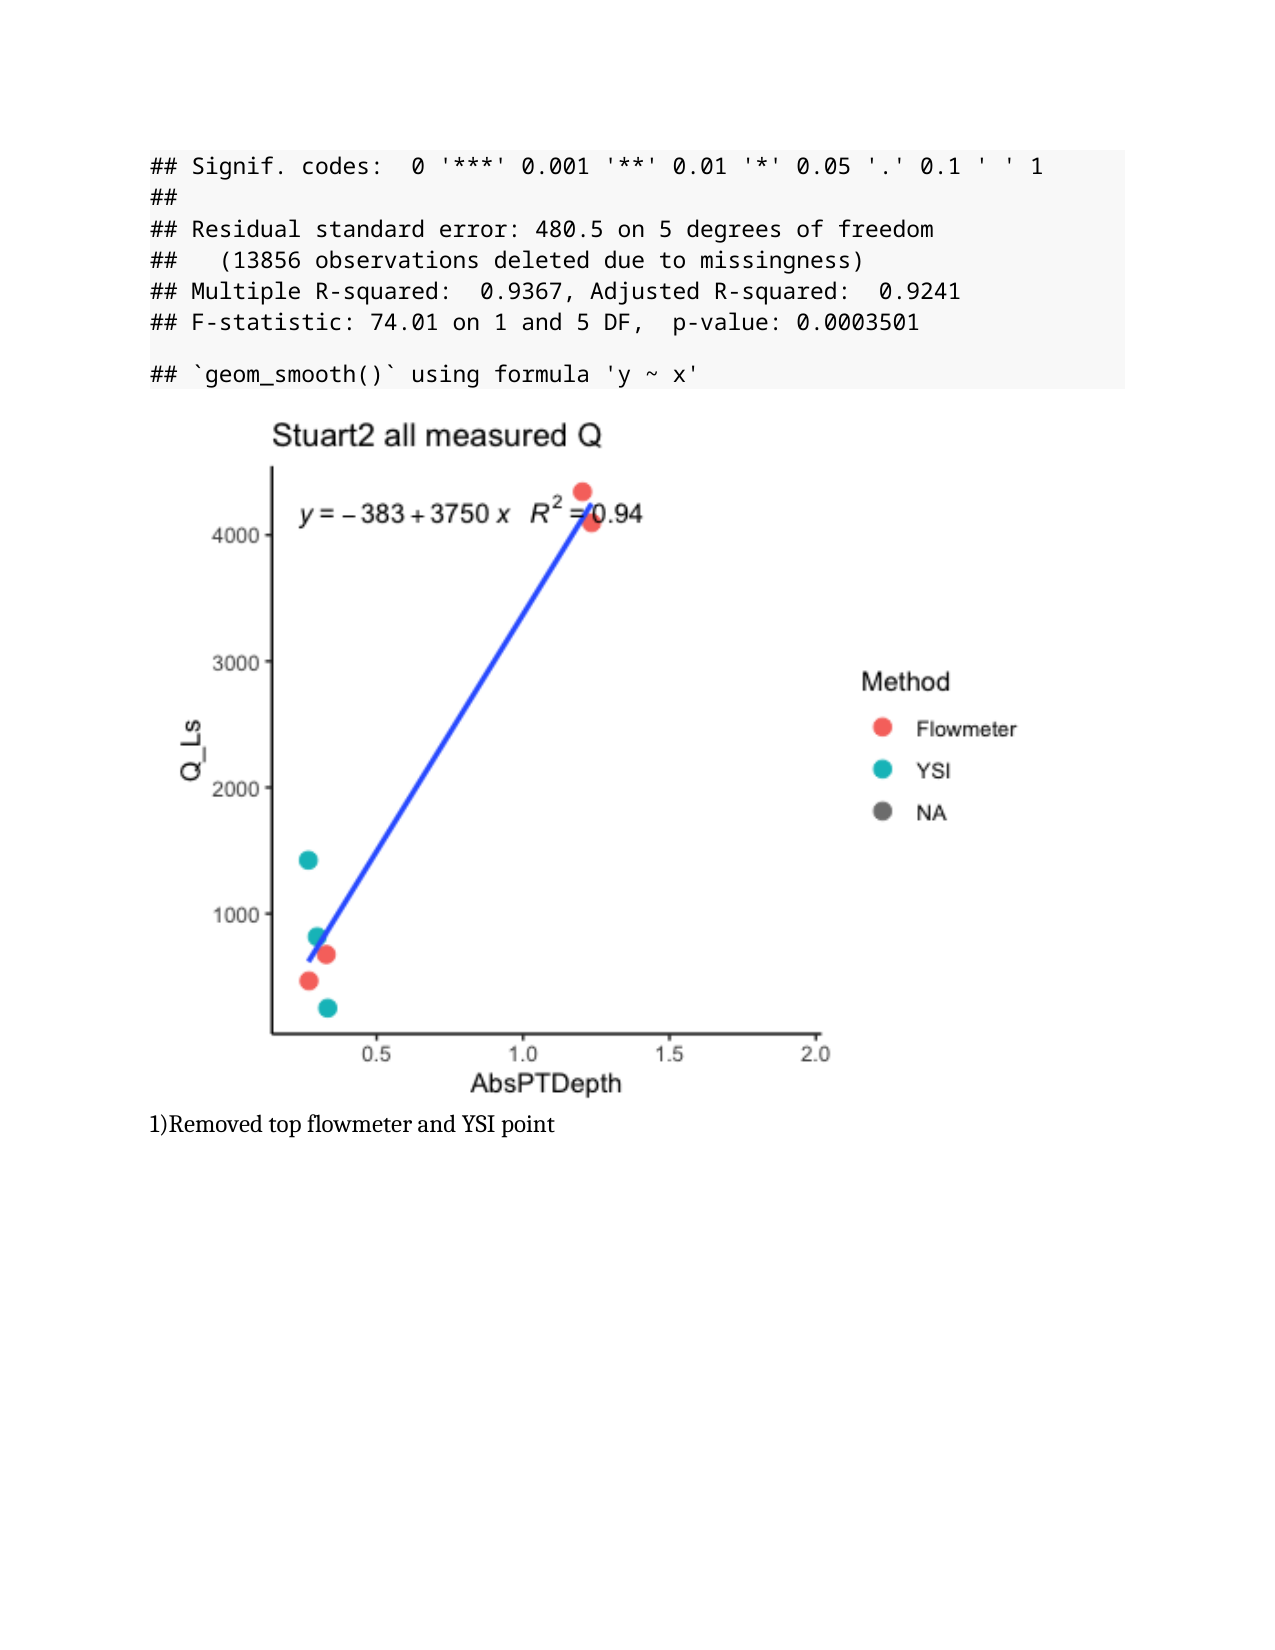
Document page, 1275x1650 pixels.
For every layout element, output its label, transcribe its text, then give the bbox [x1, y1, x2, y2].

text ## `geom_smooth()` using formula 'y ~ x' [150, 358, 1125, 389]
picture [168, 410, 1044, 1111]
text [150, 150, 1125, 337]
